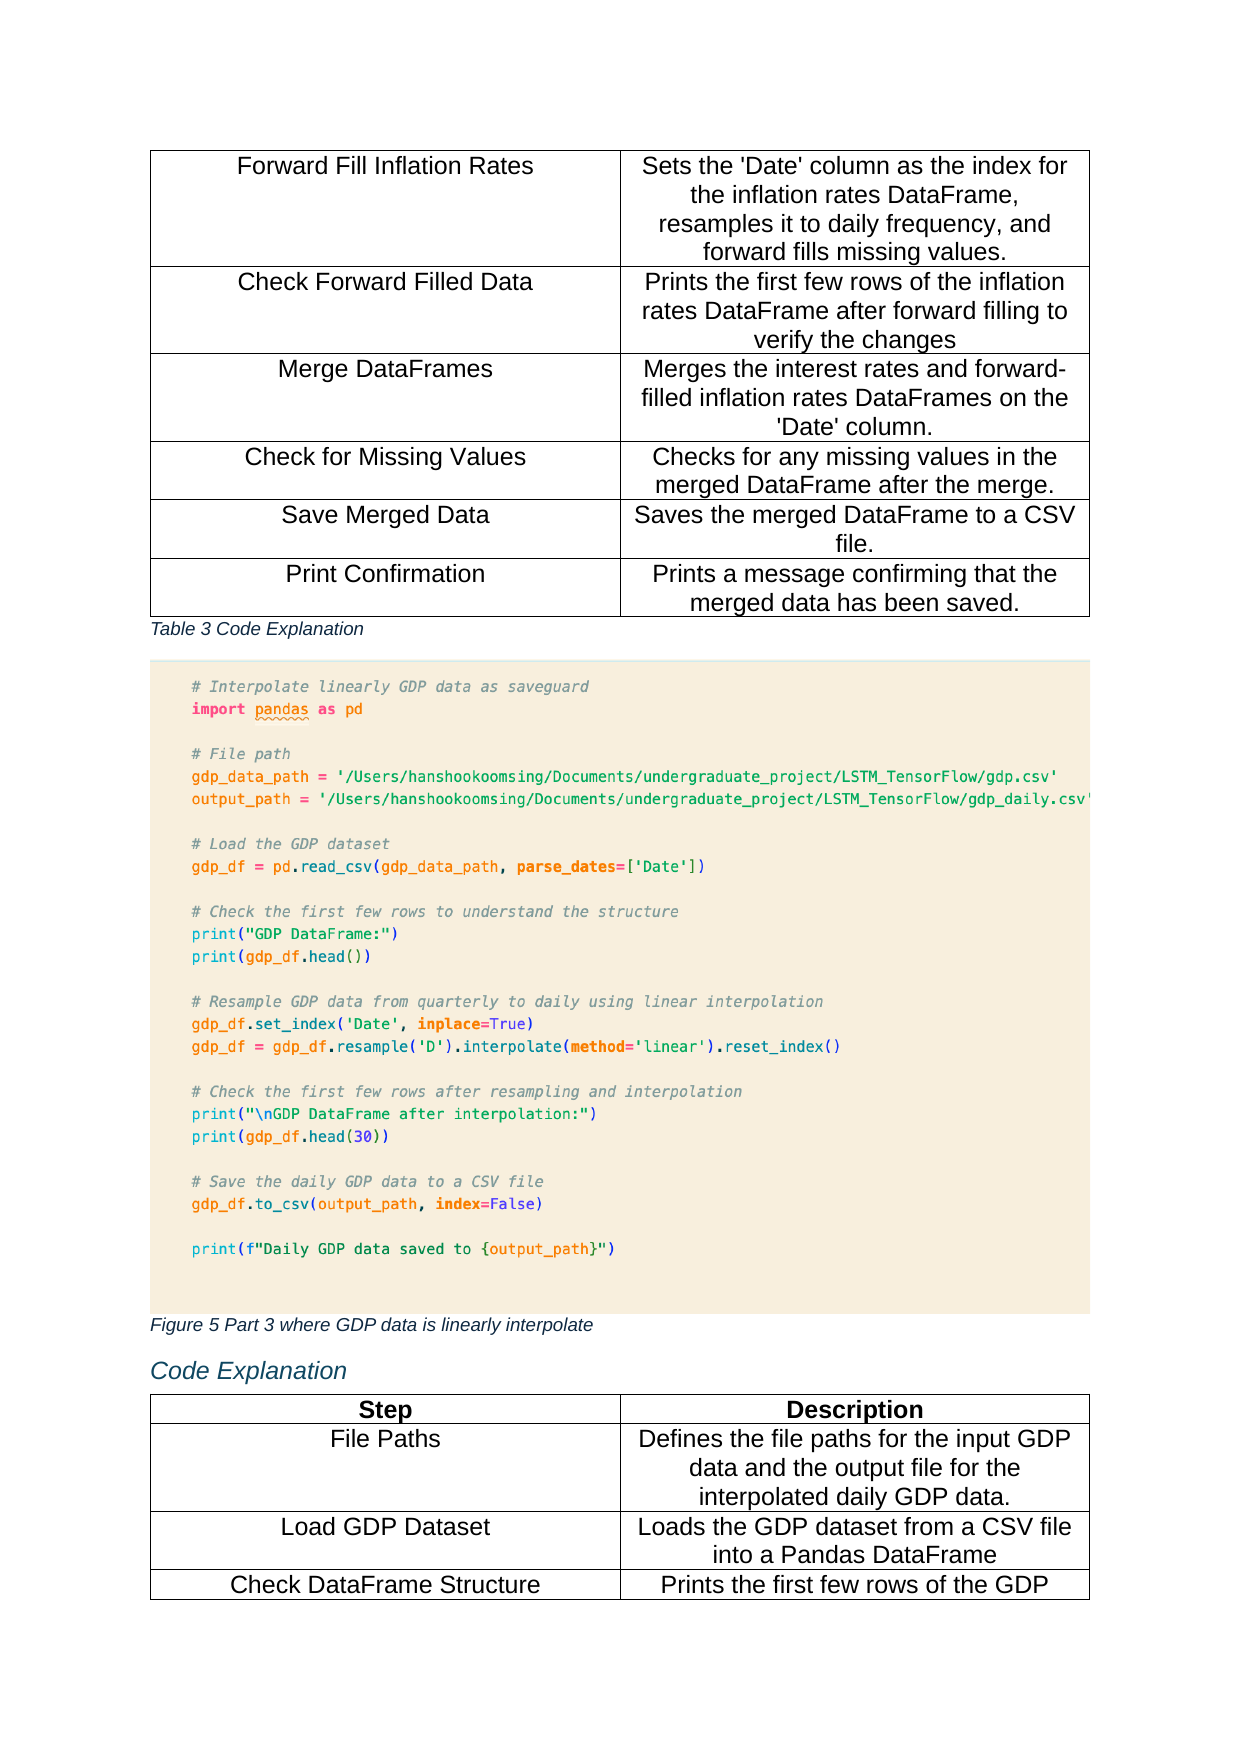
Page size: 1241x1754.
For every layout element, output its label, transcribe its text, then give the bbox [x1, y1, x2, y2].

table_cell Prints the first few rows of the inflation rates DataFrame after forward filling to verify the changes [621, 267, 1089, 353]
table_cell Saves the merged DataFrame to a CSV file. [621, 500, 1089, 558]
table_cell File Paths [151, 1424, 620, 1511]
table_cell Checks for any missing values in the merged DataFrame after the merge. [621, 442, 1089, 499]
picture [150, 659, 1091, 1314]
table_cell Loads the GDP dataset from a CSV file into a Pandas DataFrame [621, 1512, 1089, 1569]
text Figure 5 Part 3 where GDP data is linearly interpolate [150, 1314, 1090, 1336]
table_cell Prints a message confirming that the merged data has been saved. [621, 559, 1089, 616]
subtitle Code Explanation [150, 1356, 1090, 1385]
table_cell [621, 1570, 1089, 1599]
table_cell Save Merged Data [151, 500, 620, 558]
table_cell Merge DataFrames [151, 354, 620, 441]
table_cell Load GDP Dataset [151, 1512, 620, 1569]
table_cell Forward Fill Inflation Rates [151, 151, 620, 266]
text Table 3 Code Explanation [150, 617, 1090, 639]
table_header Description [621, 1395, 1089, 1423]
table_header Step [151, 1395, 620, 1423]
table_cell Merges the interest rates and forward-filled inflation rates DataFrames on the 'Date' column. [621, 354, 1089, 441]
table_cell Defines the file paths for the input GDP data and the output file for the interpolated daily GDP data. [621, 1424, 1089, 1511]
table_cell Check for Missing Values [151, 442, 620, 499]
table_cell Check Forward Filled Data [151, 267, 620, 353]
table_cell Sets the 'Date' column as the index for the inflation rates DataFrame, resamples it to daily frequency, and forward fills missing values. [621, 151, 1089, 266]
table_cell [151, 1570, 620, 1599]
table_cell Print Confirmation [151, 559, 620, 616]
